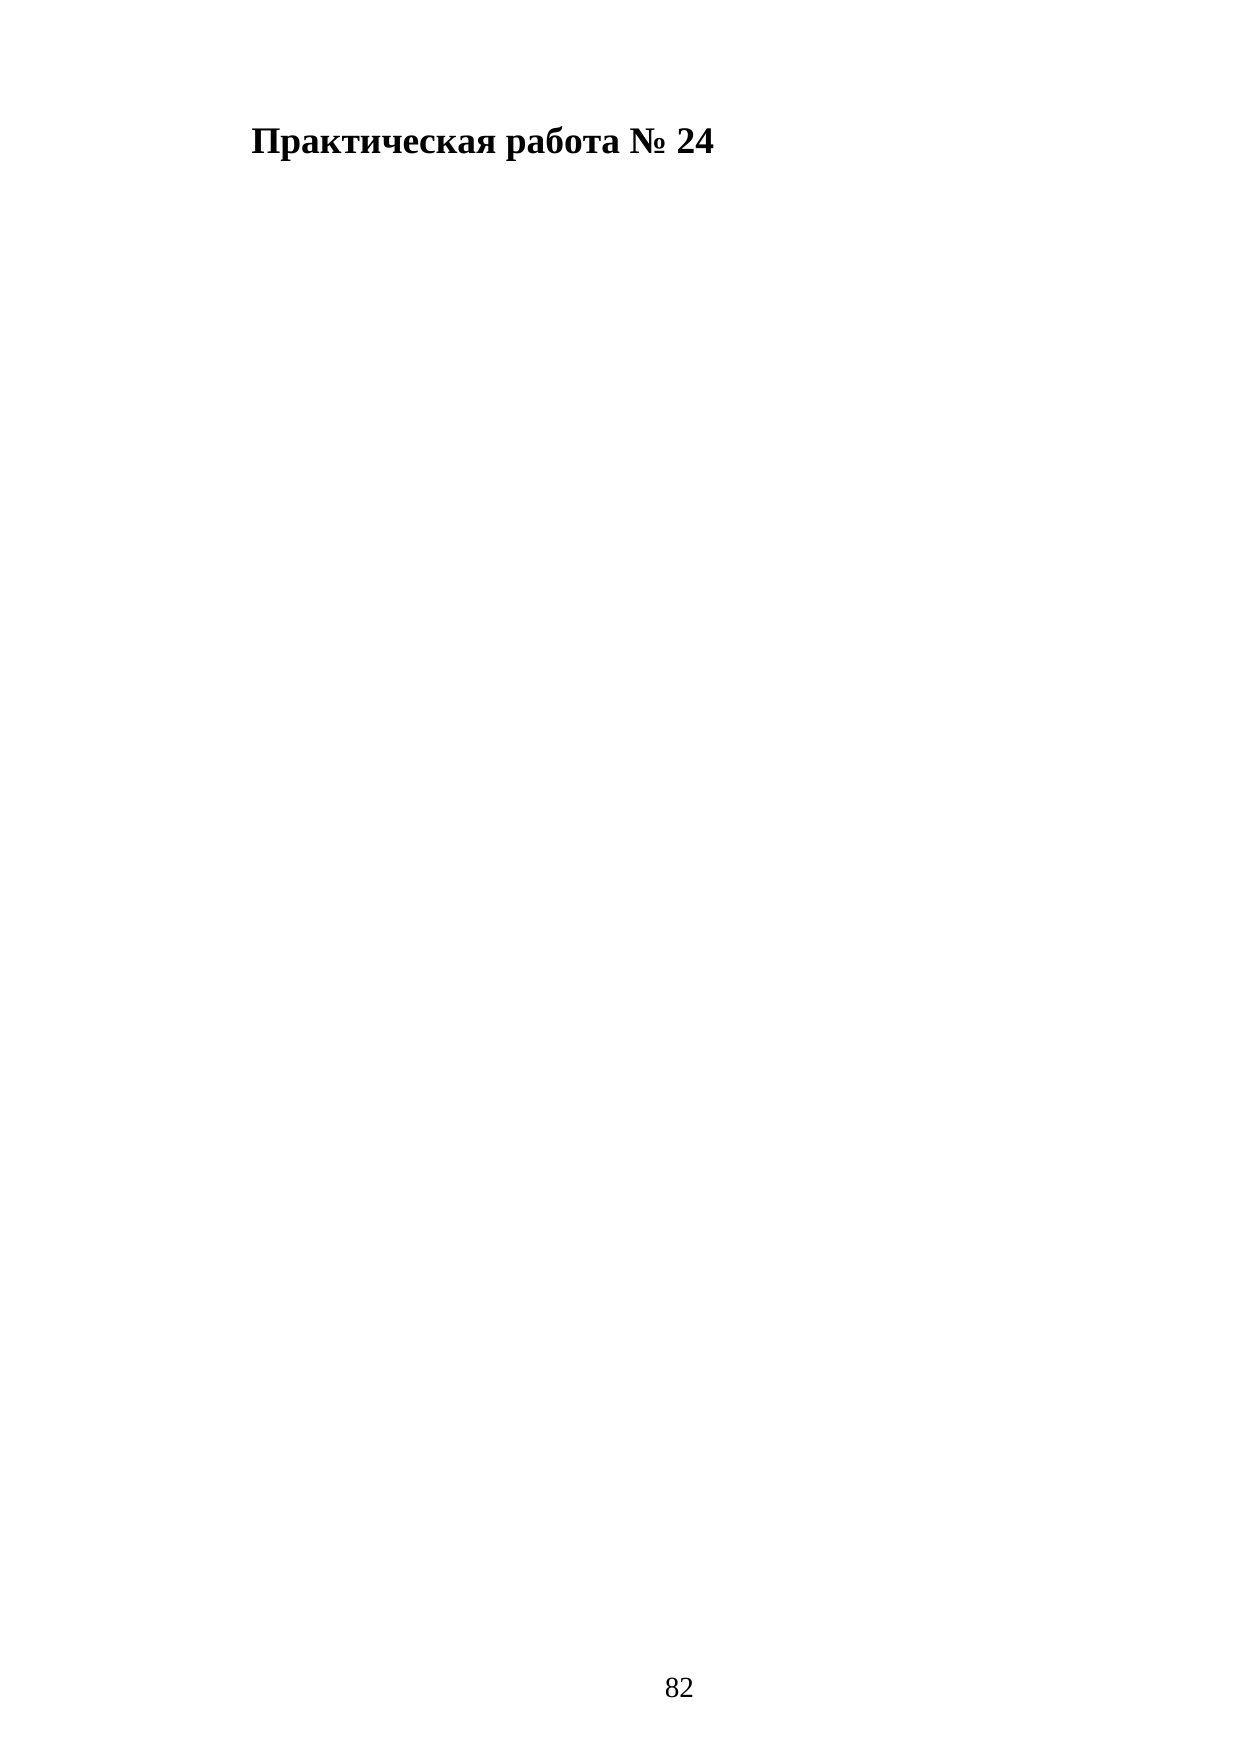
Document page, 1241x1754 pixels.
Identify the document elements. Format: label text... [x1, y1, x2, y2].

text Практическая работа № 24 [251, 118, 1181, 161]
